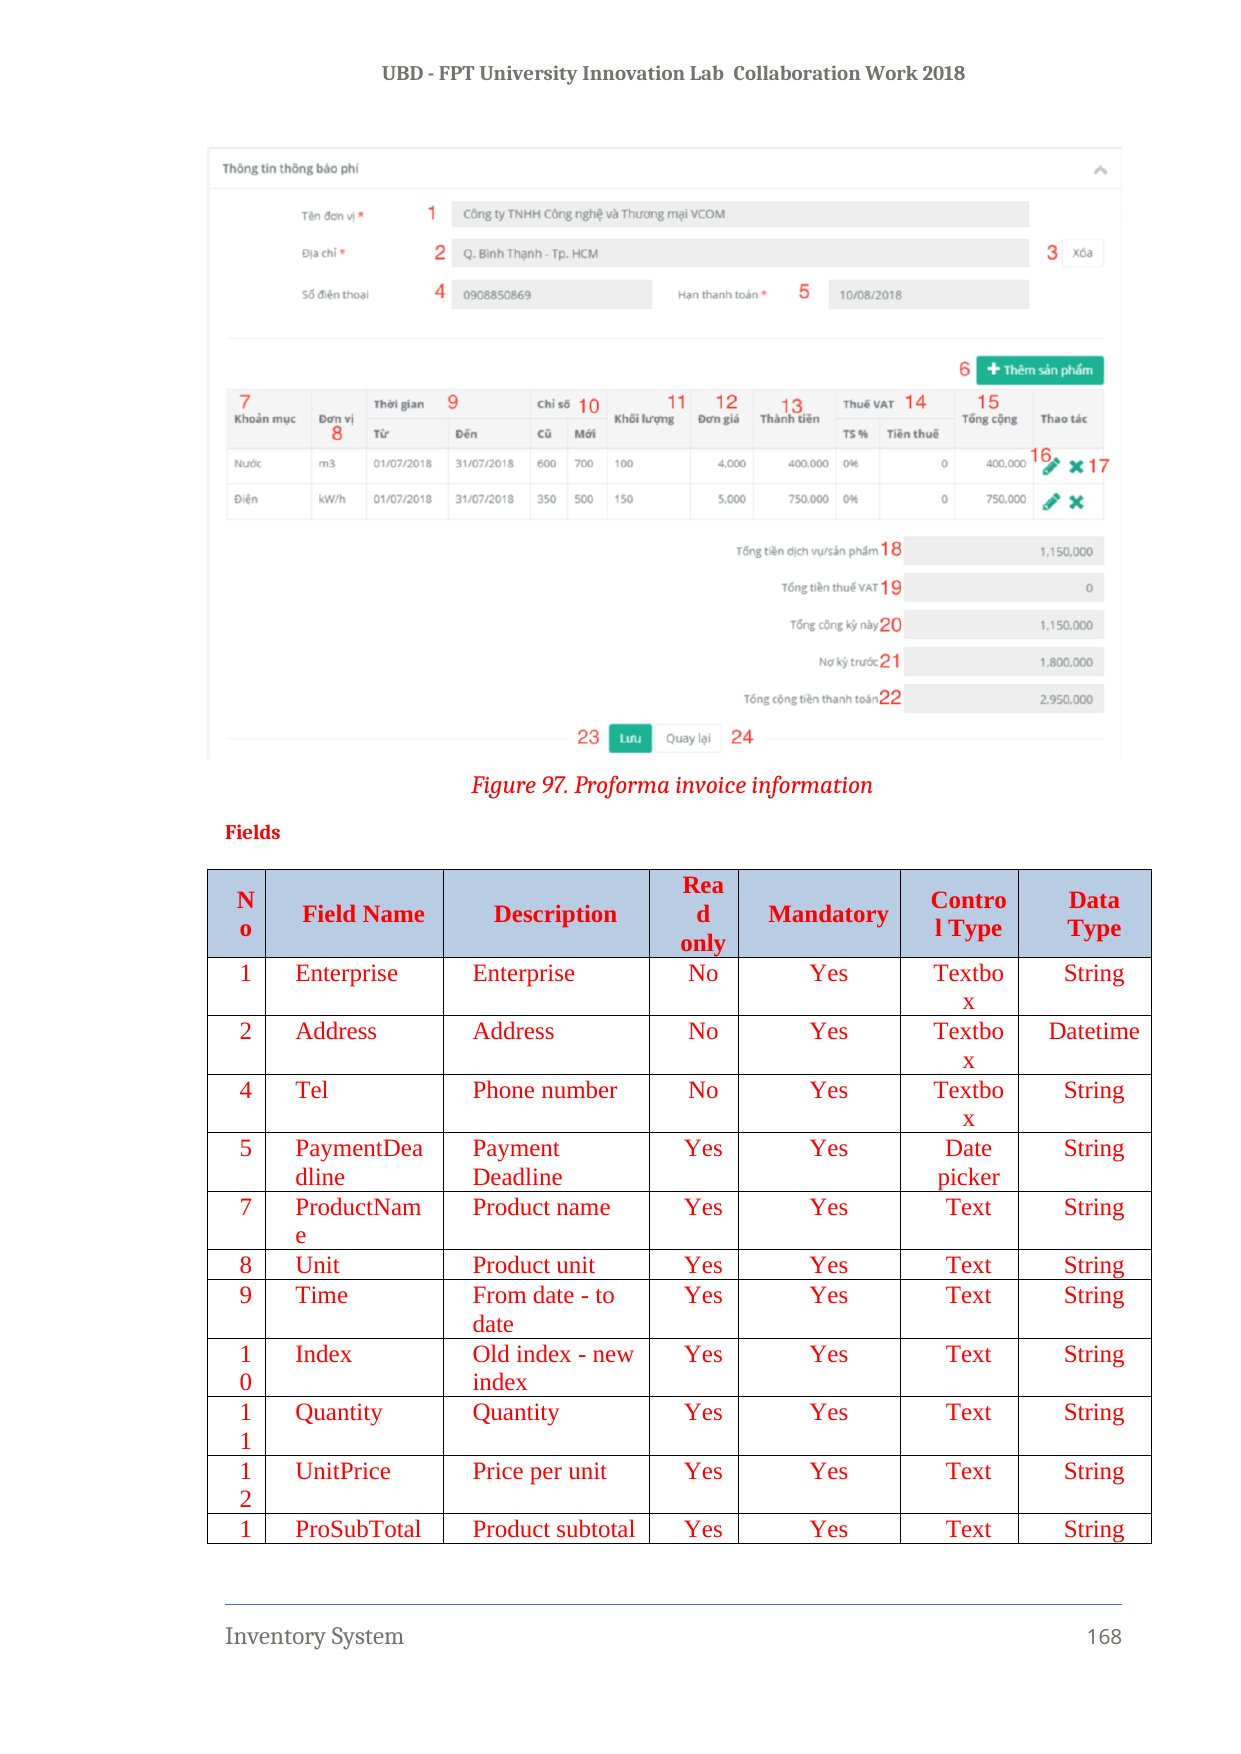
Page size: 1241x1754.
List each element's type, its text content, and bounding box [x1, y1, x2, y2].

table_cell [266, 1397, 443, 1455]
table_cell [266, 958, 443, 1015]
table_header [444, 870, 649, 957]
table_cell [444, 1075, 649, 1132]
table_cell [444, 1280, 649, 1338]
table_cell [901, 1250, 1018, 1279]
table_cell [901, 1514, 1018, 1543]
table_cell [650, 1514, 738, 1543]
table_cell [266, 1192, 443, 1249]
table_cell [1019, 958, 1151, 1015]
text Fields [225, 821, 1122, 845]
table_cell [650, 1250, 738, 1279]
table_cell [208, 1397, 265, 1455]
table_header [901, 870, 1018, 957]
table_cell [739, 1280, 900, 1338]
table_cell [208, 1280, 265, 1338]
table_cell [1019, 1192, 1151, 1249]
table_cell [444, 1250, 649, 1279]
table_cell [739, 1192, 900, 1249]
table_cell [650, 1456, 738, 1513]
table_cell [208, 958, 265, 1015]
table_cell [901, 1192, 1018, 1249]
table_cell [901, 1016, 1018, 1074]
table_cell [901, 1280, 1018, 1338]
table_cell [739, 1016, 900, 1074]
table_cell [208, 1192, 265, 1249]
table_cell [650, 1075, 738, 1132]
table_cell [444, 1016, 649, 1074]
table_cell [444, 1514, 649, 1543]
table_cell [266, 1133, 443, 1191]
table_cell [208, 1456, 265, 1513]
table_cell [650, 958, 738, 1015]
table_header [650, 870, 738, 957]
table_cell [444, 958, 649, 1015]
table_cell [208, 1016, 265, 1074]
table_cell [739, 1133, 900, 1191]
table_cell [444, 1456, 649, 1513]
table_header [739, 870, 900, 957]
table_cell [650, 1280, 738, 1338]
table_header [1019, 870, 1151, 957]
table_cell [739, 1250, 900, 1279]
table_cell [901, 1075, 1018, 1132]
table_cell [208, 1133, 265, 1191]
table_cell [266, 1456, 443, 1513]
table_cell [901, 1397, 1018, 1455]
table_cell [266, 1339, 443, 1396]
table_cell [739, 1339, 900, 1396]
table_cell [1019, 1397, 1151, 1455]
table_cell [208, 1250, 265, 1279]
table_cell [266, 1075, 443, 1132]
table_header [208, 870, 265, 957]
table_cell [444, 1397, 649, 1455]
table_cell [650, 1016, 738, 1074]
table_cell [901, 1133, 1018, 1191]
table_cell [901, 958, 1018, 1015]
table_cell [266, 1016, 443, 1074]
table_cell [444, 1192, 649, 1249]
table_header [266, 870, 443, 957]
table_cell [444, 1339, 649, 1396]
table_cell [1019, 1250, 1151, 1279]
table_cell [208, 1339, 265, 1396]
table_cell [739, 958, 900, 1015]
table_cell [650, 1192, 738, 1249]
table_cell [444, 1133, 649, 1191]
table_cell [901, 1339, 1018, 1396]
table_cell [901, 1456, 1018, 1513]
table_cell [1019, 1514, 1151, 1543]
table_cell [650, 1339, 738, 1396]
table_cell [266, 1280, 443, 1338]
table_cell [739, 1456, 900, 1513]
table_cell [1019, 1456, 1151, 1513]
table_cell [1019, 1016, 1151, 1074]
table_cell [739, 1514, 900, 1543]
picture [206, 147, 1123, 759]
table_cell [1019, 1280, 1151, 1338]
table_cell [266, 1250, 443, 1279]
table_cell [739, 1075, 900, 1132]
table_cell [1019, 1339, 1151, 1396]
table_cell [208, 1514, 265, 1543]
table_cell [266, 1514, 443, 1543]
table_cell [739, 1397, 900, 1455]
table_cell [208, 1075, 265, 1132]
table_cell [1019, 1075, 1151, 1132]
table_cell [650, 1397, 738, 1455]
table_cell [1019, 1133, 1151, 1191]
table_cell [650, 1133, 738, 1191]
